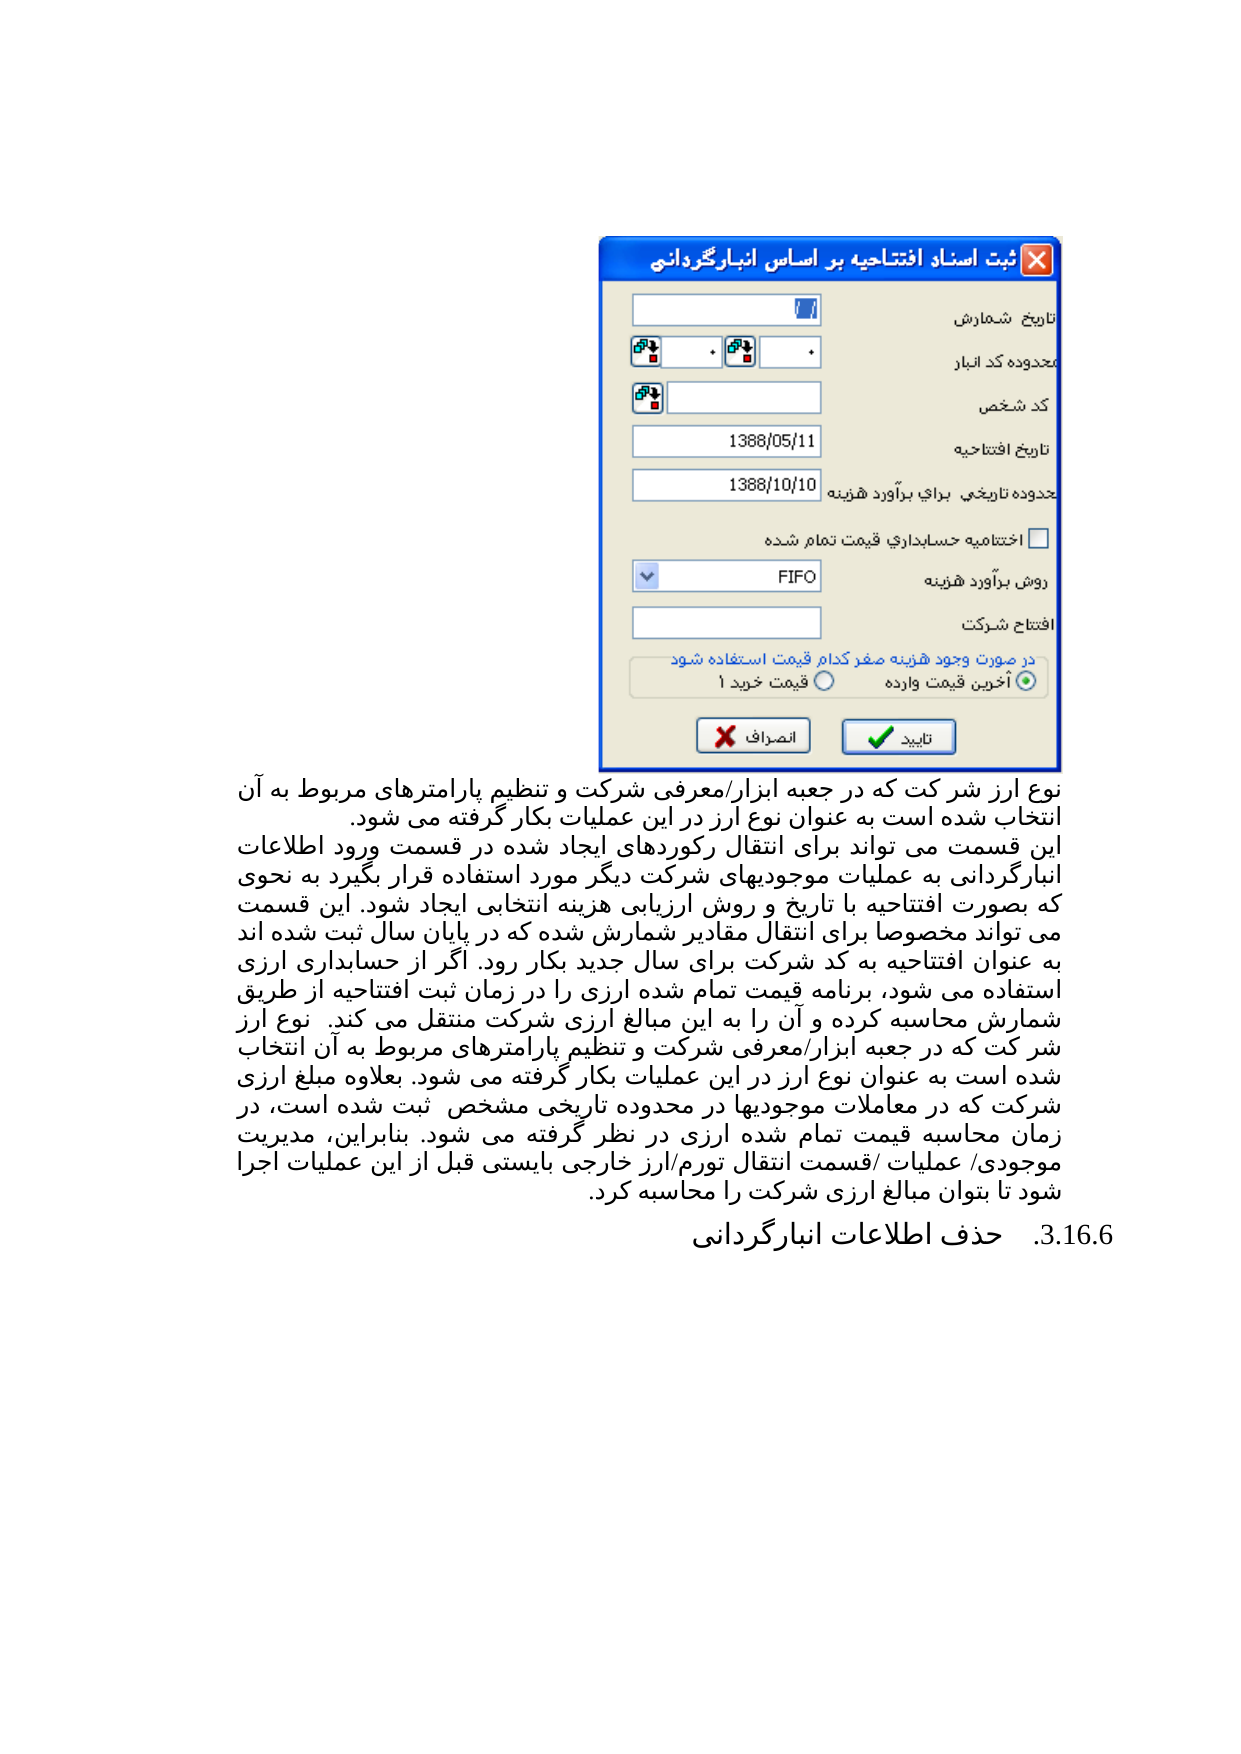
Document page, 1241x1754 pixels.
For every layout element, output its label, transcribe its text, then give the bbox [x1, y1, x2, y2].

text این قسمت می تواند برای انتقال رکوردهای ایجاد شده در قسمت ورود اطلاعات انبارگردانی به عملیات موجودیهای شرکت دیگر مورد استفاده قرار بگیرد به نحوی که بصورت افتتاحیه با تاریخ و روش ارزیابی هزینه انتخابی ایجاد شود. این قسمت می تواند مخصوصا برای انتقال مقادیر شمارش شده که در پایان سال ثبت شده اند به عنوان افتتاحیه به کد شرکت برای سال جدید بکار رود. اگر از حسابداری ارزی استفاده می شود، برنامه قیمت تمام شده ارزی را در زمان ثبت افتتاحیه از طریق شمارش محاسبه کرده و آن را به این مبالغ ارزی شرکت منتقل می کند. نوع ارز شر کت که در جعبه ابزار/معرفی شرکت و تنظیم پارامترهای مربوط به آن انتخاب شده است به عنوان نوع ارز در این عملیات بکار گرفته می شود. بعلاوه مبلغ ارزی شرکت که در معاملات موجودیها در محدوده تاریخی مشخص ثبت شده است، در زمان محاسبه قیمت تمام شده ارزی در نظر گرفته می شود. بنابراین، مدیریت موجودی/ عملیات /قسمت انتقال تورم/ارز خارجی بایستی قبل از این عملیات اجرا شود تا بتوان مبالغ ارزی شرکت را محاسبه کرد. [236, 831, 1063, 1205]
picture [598, 236, 1063, 774]
subtitle حذف اطلاعات انبارگردانی [236, 1217, 1026, 1251]
text نوع ارز شر کت که در جعبه ابزار/معرفی شرکت و تنظیم پارامترهای مربوط به آن انتخاب شده است به عنوان نوع ارز در این عملیات بکار گرفته می شود. [236, 774, 1063, 831]
